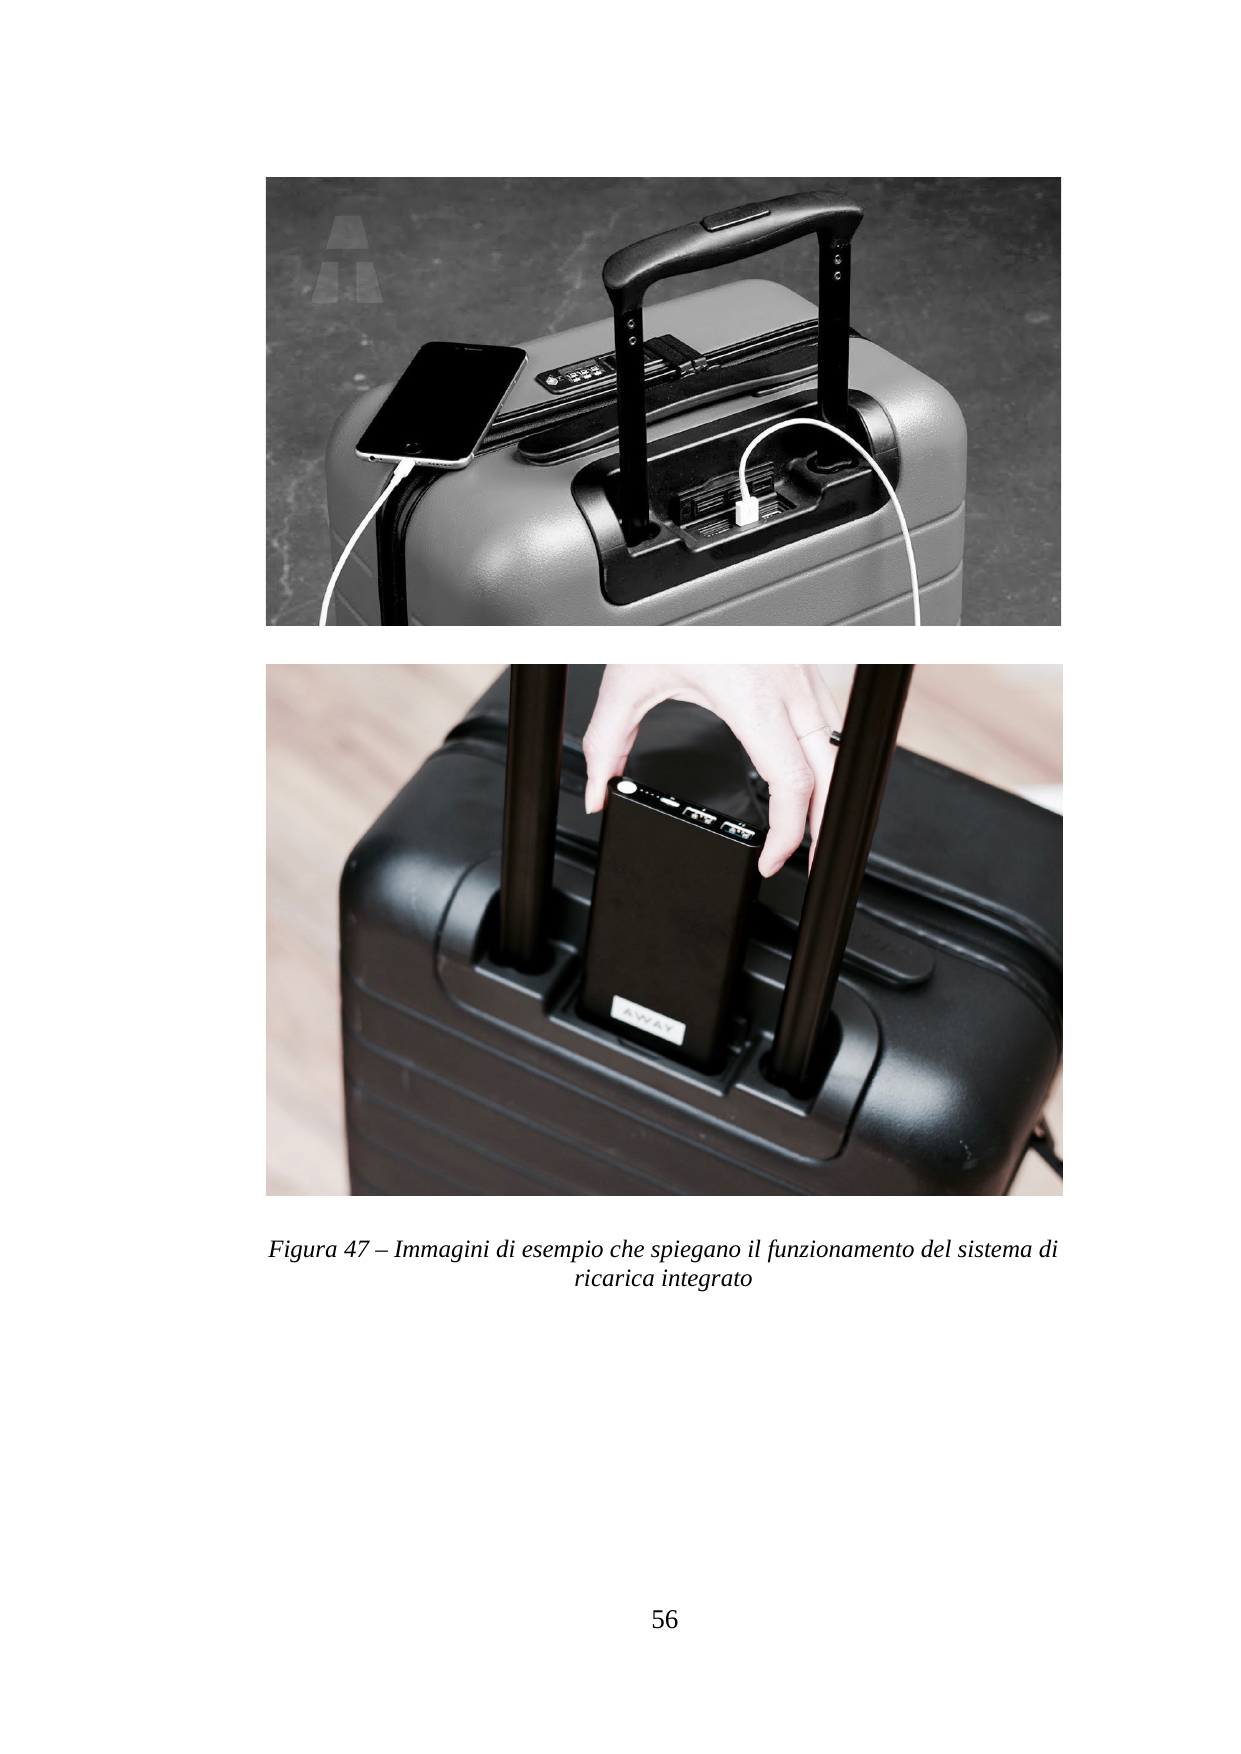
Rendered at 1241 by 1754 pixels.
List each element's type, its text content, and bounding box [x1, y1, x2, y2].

picture [265, 664, 1063, 1196]
picture [265, 177, 1062, 626]
